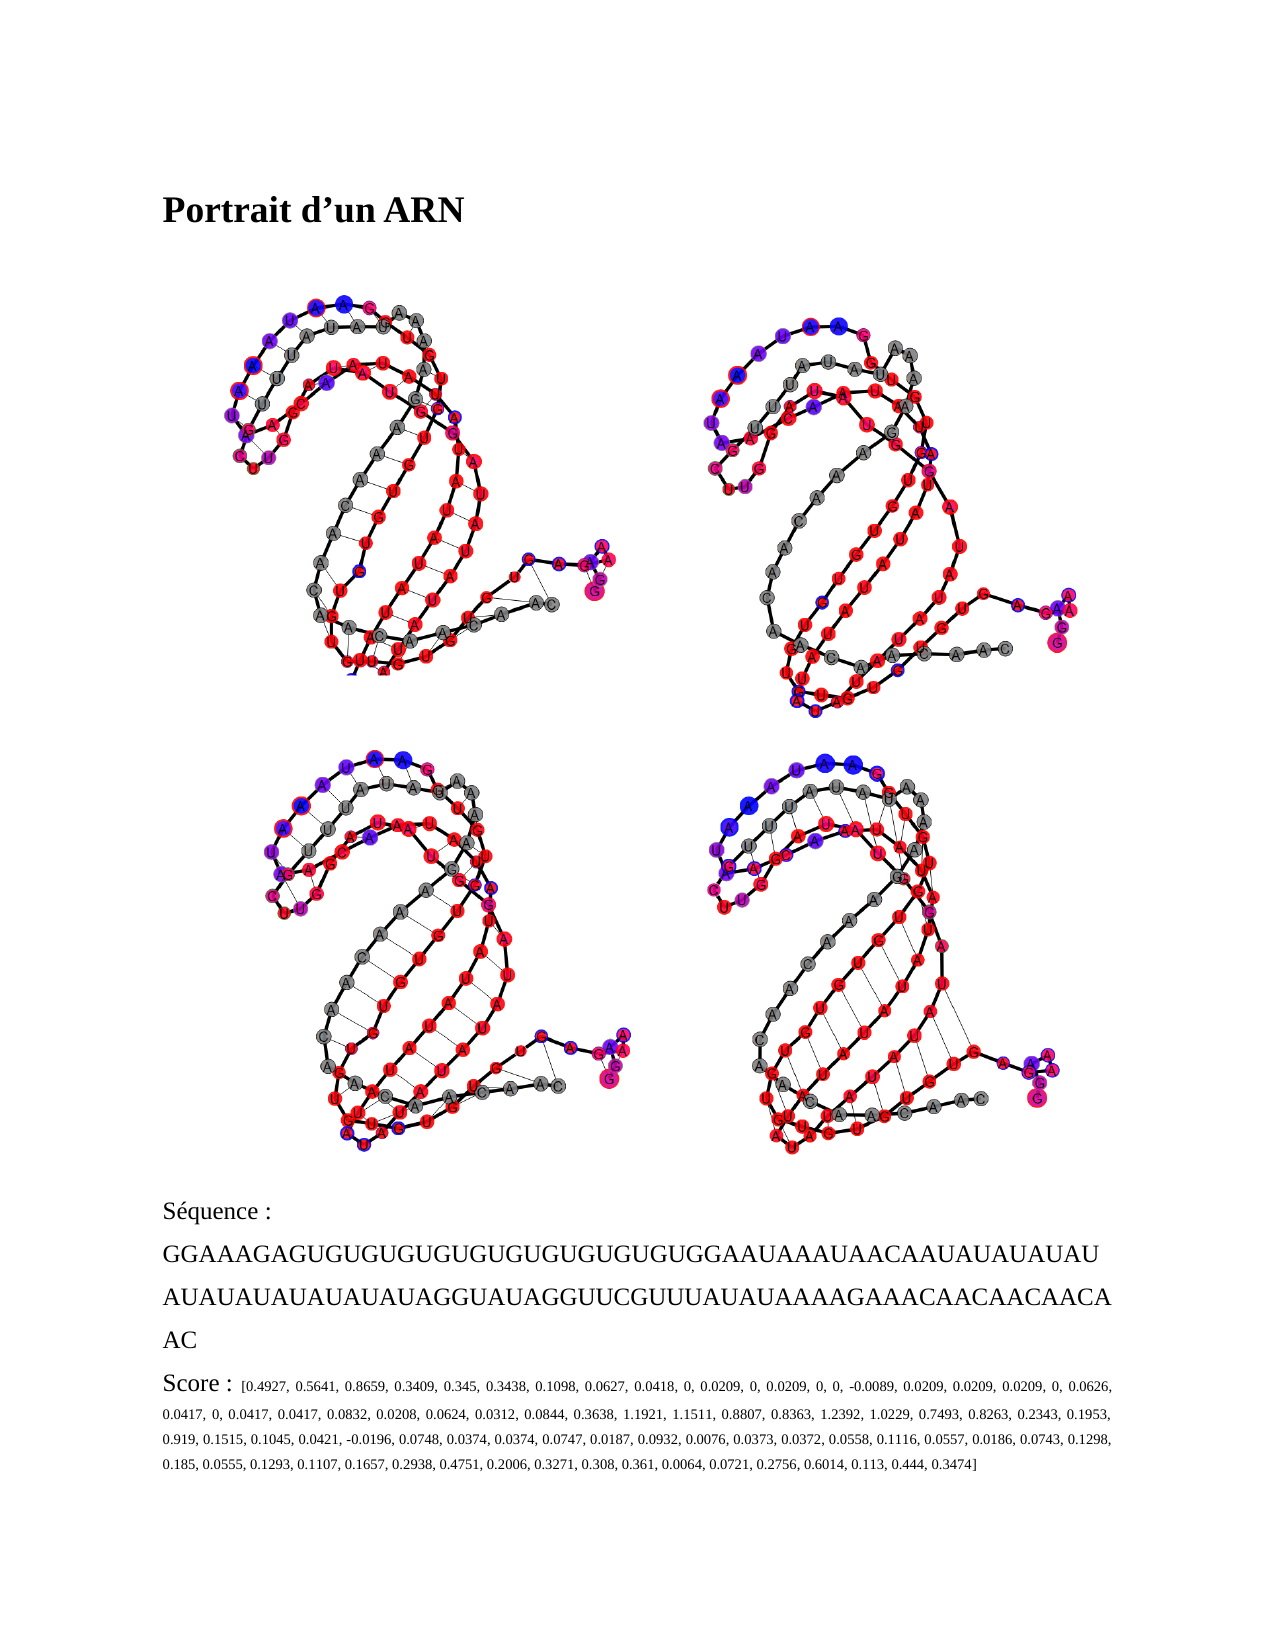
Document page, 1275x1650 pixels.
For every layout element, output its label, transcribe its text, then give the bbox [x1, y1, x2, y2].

text Séquence : GGAAAGAGUGUGUGUGUGUGUGUGUGUGUGGAAUAAAUAACAAUAUAUAUAUAUAUAUAUAUAUAUAGGUAUAGGUUCGUUUAUAUAAAAGAAACAACAACAACAAC [162, 1196, 1113, 1354]
picture [162, 264, 1112, 1169]
text Score : [0.4927, 0.5641, 0.8659, 0.3409, 0.345, 0.3438, 0.1098, 0.0627, 0.0418, 0, 0.0209, 0, 0.0209, 0, 0, -0.0089, 0.0209, 0.0209, 0.0209, 0, 0.0626, 0.0417, 0, 0.0417, 0.0417, 0.0832, 0.0208, 0.0624, 0.0312, 0.0844, 0.3638, 1.1921, 1.1511, 0.8807, 0.8363, 1.2392, 1.0229, 0.7493, 0.8263, 0.2343, 0.1953, 0.919, 0.1515, 0.1045, 0.0421, -0.0196, 0.0748, 0.0374, 0.0374, 0.0747, 0.0187, 0.0932, 0.0076, 0.0373, 0.0372, 0.0558, 0.1116, 0.0557, 0.0186, 0.0743, 0.1298, 0.185, 0.0555, 0.1293, 0.1107, 0.1657, 0.2938, 0.4751, 0.2006, 0.3271, 0.308, 0.361, 0.0064, 0.0721, 0.2756, 0.6014, 0.113, 0.444, 0.3474] [162, 1368, 1113, 1472]
subtitle Portrait d’un ARN [162, 187, 1113, 231]
